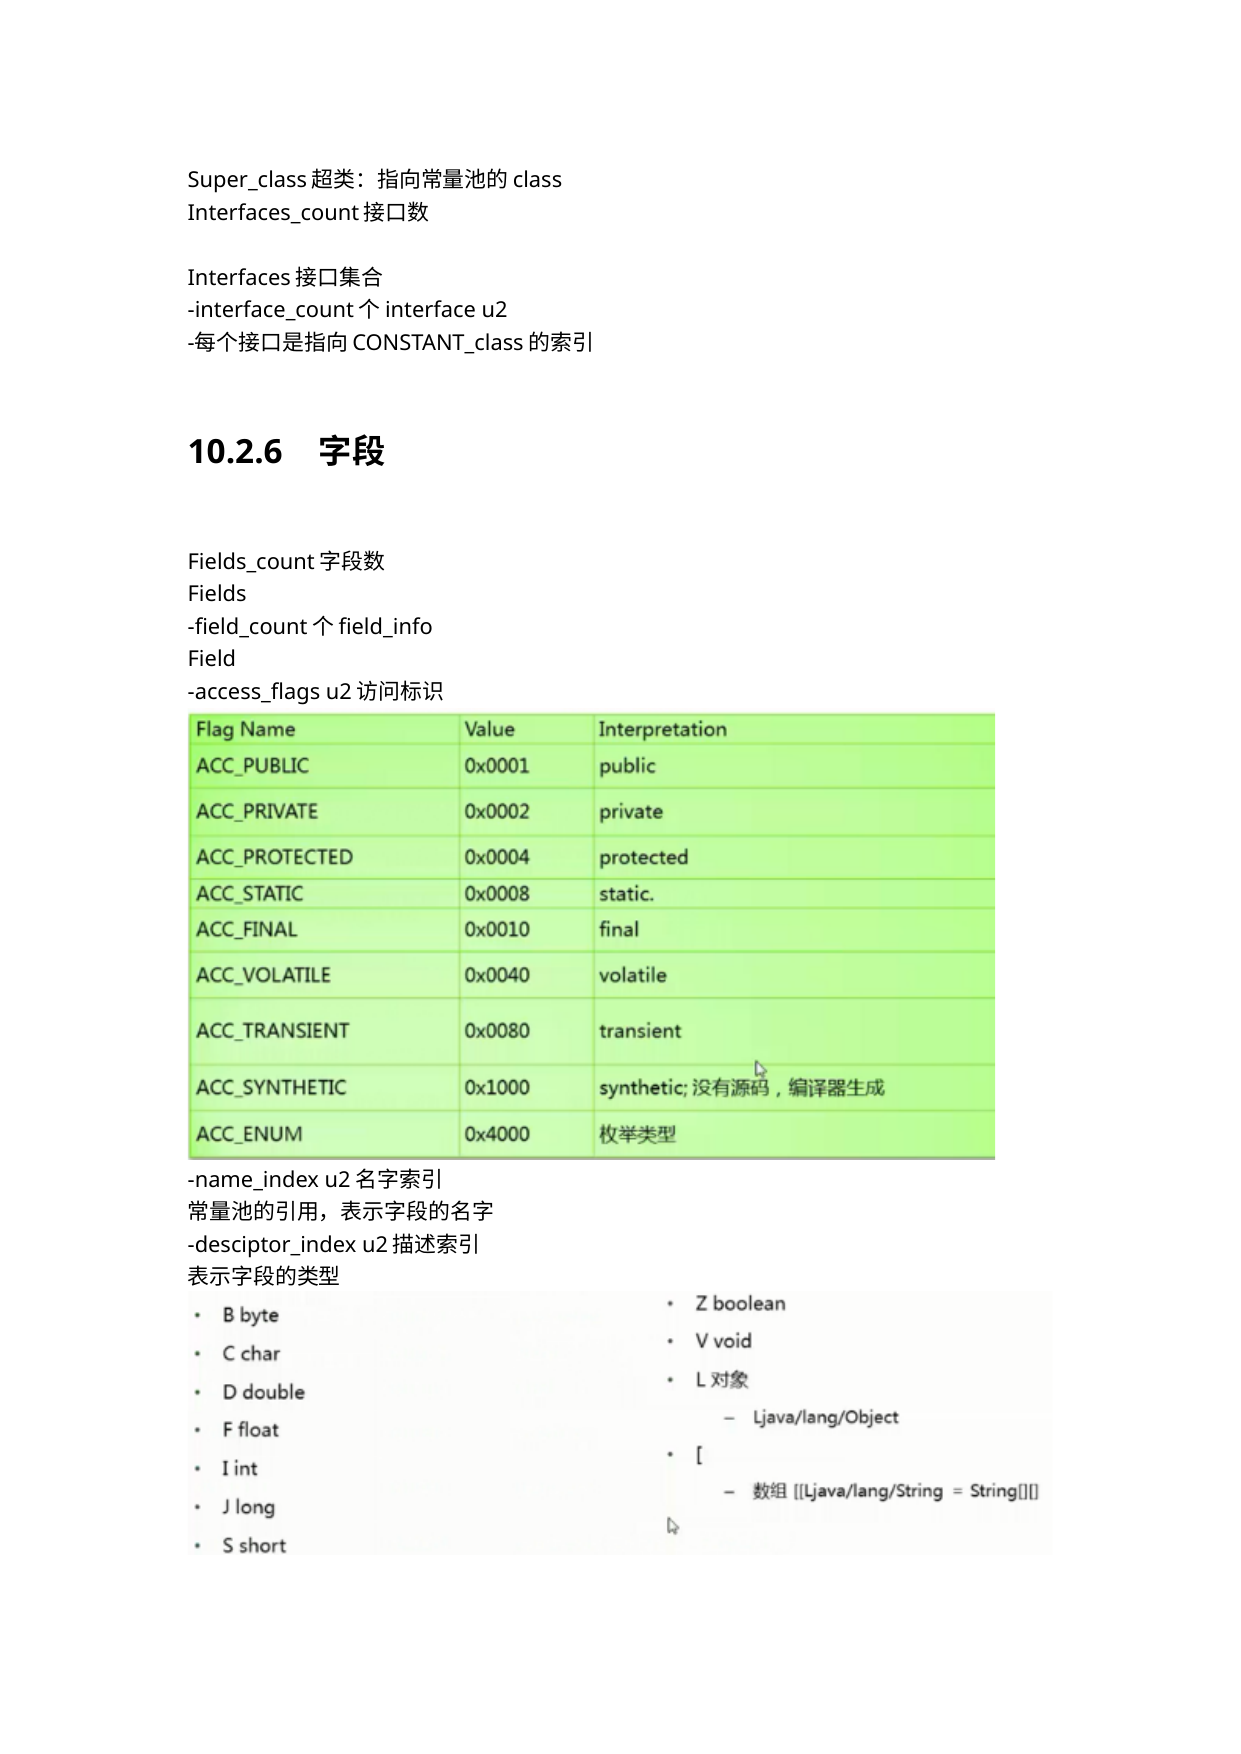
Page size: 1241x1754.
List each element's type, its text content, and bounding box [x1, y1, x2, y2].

text Fields [187, 576, 1053, 609]
text -interface_count个interface u2 [187, 292, 1053, 324]
text 表示字段的类型 [187, 1259, 1053, 1291]
picture [187, 708, 996, 1160]
text -access_flags u2访问标识 [187, 674, 1053, 706]
text -field_count个field_info [187, 609, 1053, 641]
text Fields_count字段数 [187, 544, 1053, 576]
text Super_class超类：指向常量池的class [187, 162, 1053, 194]
text -每个接口是指向CONSTANT_class的索引 [187, 324, 1053, 357]
text -name_index u2名字索引 [187, 1161, 1053, 1194]
text Interfaces_count接口数 [187, 194, 1053, 227]
subtitle 字段 [187, 417, 1053, 482]
text Field [187, 641, 1053, 674]
picture [187, 1291, 1053, 1555]
text 常量池的引用，表示字段的名字 [187, 1194, 1053, 1226]
text Interfaces接口集合 [187, 259, 1053, 292]
text -desciptor_index u2描述索引 [187, 1226, 1053, 1259]
